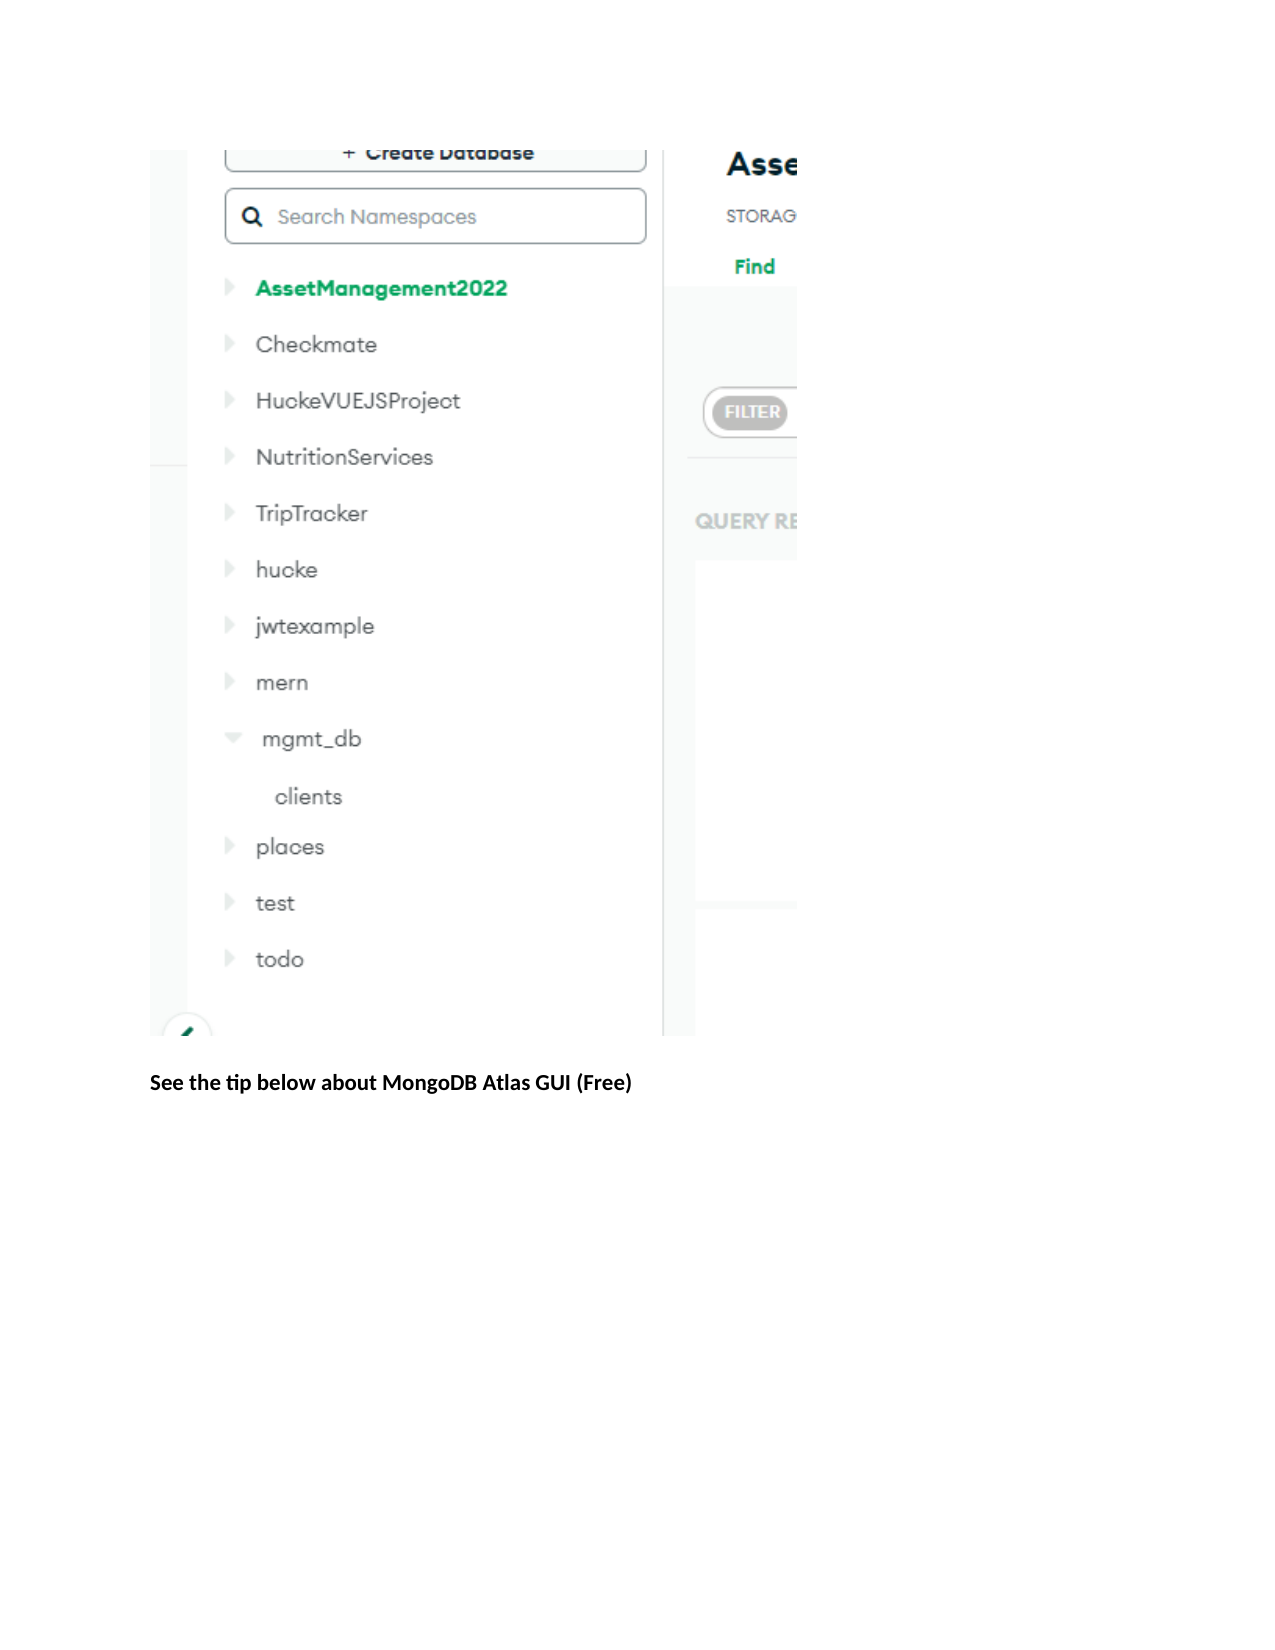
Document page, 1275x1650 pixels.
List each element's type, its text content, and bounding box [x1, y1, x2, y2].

picture [150, 150, 797, 1036]
